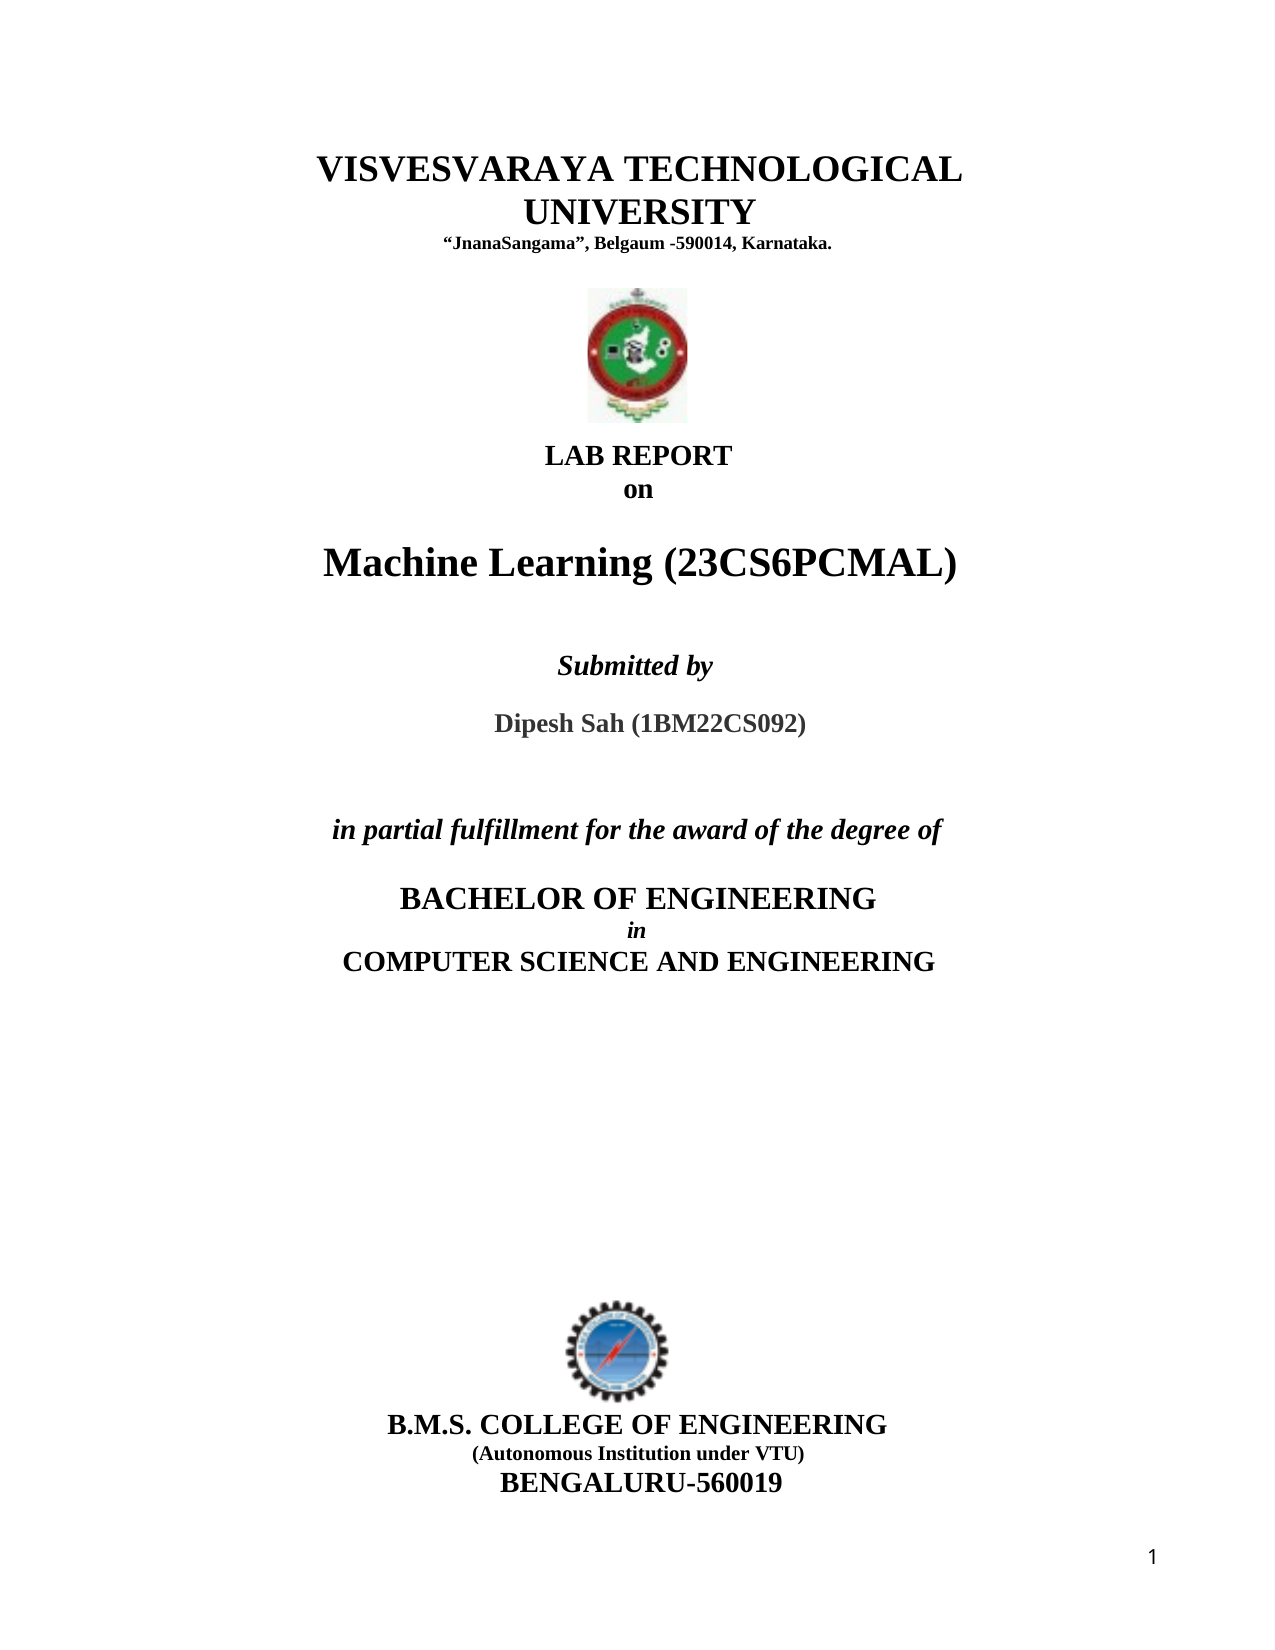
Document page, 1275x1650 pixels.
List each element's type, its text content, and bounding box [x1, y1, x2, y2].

subtitle BENGALURU-560019 [500, 1465, 1162, 1498]
text “JnanaSangama”, Belgaum -590014, Karnataka. [203, 233, 1072, 254]
text BACHELOR OF ENGINEERING [203, 879, 1074, 916]
subtitle COMPUTER SCIENCE AND ENGINEERING [203, 944, 1075, 977]
subtitle LAB REPORT [203, 302, 1074, 472]
subtitle in partial fulfillment for the award of the degree of [203, 812, 1073, 846]
text in [203, 916, 1073, 944]
subtitle on [203, 472, 1074, 505]
title Machine Learning (23CS6PCMAL) [203, 537, 1077, 585]
text (Autonomous Institution under VTU) [203, 1441, 1074, 1465]
picture [562, 1299, 671, 1407]
picture [587, 288, 688, 423]
subtitle Submitted by [203, 648, 1070, 682]
text B.M.S. COLLEGE OF ENGINEERING [387, 1297, 1162, 1441]
subtitle VISVESVARAYA TECHNOLOGICAL UNIVERSITY [203, 148, 1077, 233]
text Dipesh Sah (1BM22CS092) [224, 707, 1077, 738]
